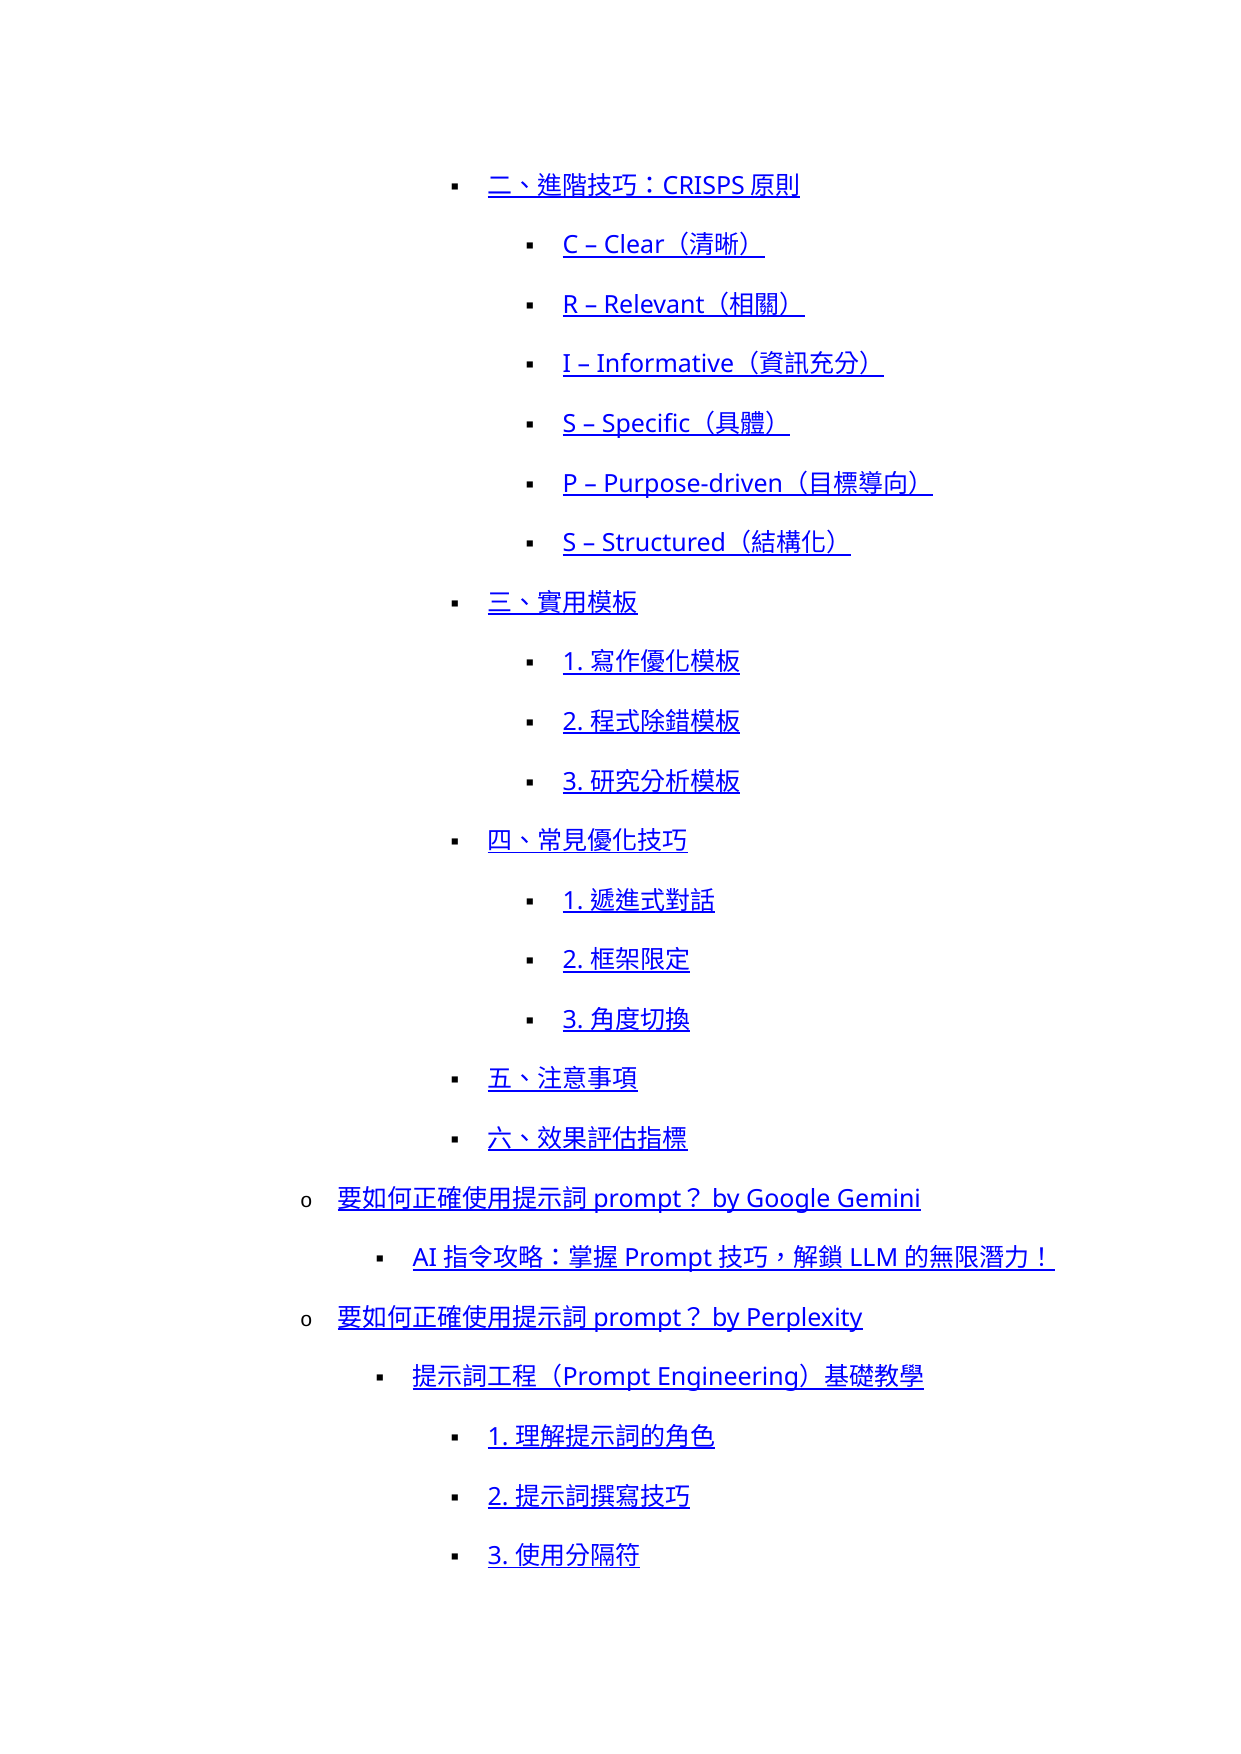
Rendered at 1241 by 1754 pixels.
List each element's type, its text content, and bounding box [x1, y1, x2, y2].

list 3. 角度切換 [525, 999, 1053, 1036]
list 五、注意事項 [450, 1058, 1053, 1096]
list 四、常見優化技巧 [450, 820, 1053, 857]
list S – Specific（具體） [525, 403, 1053, 440]
list AI 指令攻略：掌握 Prompt 技巧，解鎖 LLM 的無限潛力！ [375, 1237, 1053, 1274]
list 三、實用模板 [450, 582, 1053, 619]
list 3. 研究分析模板 [525, 760, 1053, 798]
list 1. 遞進式對話 [525, 879, 1053, 917]
list I – Informative（資訊充分） [525, 343, 1053, 381]
list P – Purpose-driven（目標導向） [525, 462, 1053, 500]
list 3. 使用分隔符 [450, 1535, 1053, 1572]
list 2. 程式除錯模板 [525, 701, 1053, 738]
list 提示詞工程（Prompt Engineering）基礎教學 [375, 1356, 1053, 1394]
list S – Structured（結構化） [525, 522, 1053, 559]
list 1. 寫作優化模板 [525, 641, 1053, 679]
list 2. 框架限定 [525, 939, 1053, 977]
list R – Relevant（相關） [525, 284, 1053, 321]
list 二、進階技巧：CRISPS原則 [450, 164, 1053, 202]
list 要如何正確使用提示詞 prompt？ by Perplexity [300, 1297, 1053, 1334]
list 1. 理解提示詞的角色 [450, 1416, 1053, 1453]
list C – Clear（清晰） [525, 224, 1053, 262]
list 六、效果評估指標 [450, 1118, 1053, 1155]
list 要如何正確使用提示詞 prompt？ by Google Gemini [300, 1177, 1053, 1215]
list 2. 提示詞撰寫技巧 [450, 1475, 1053, 1513]
